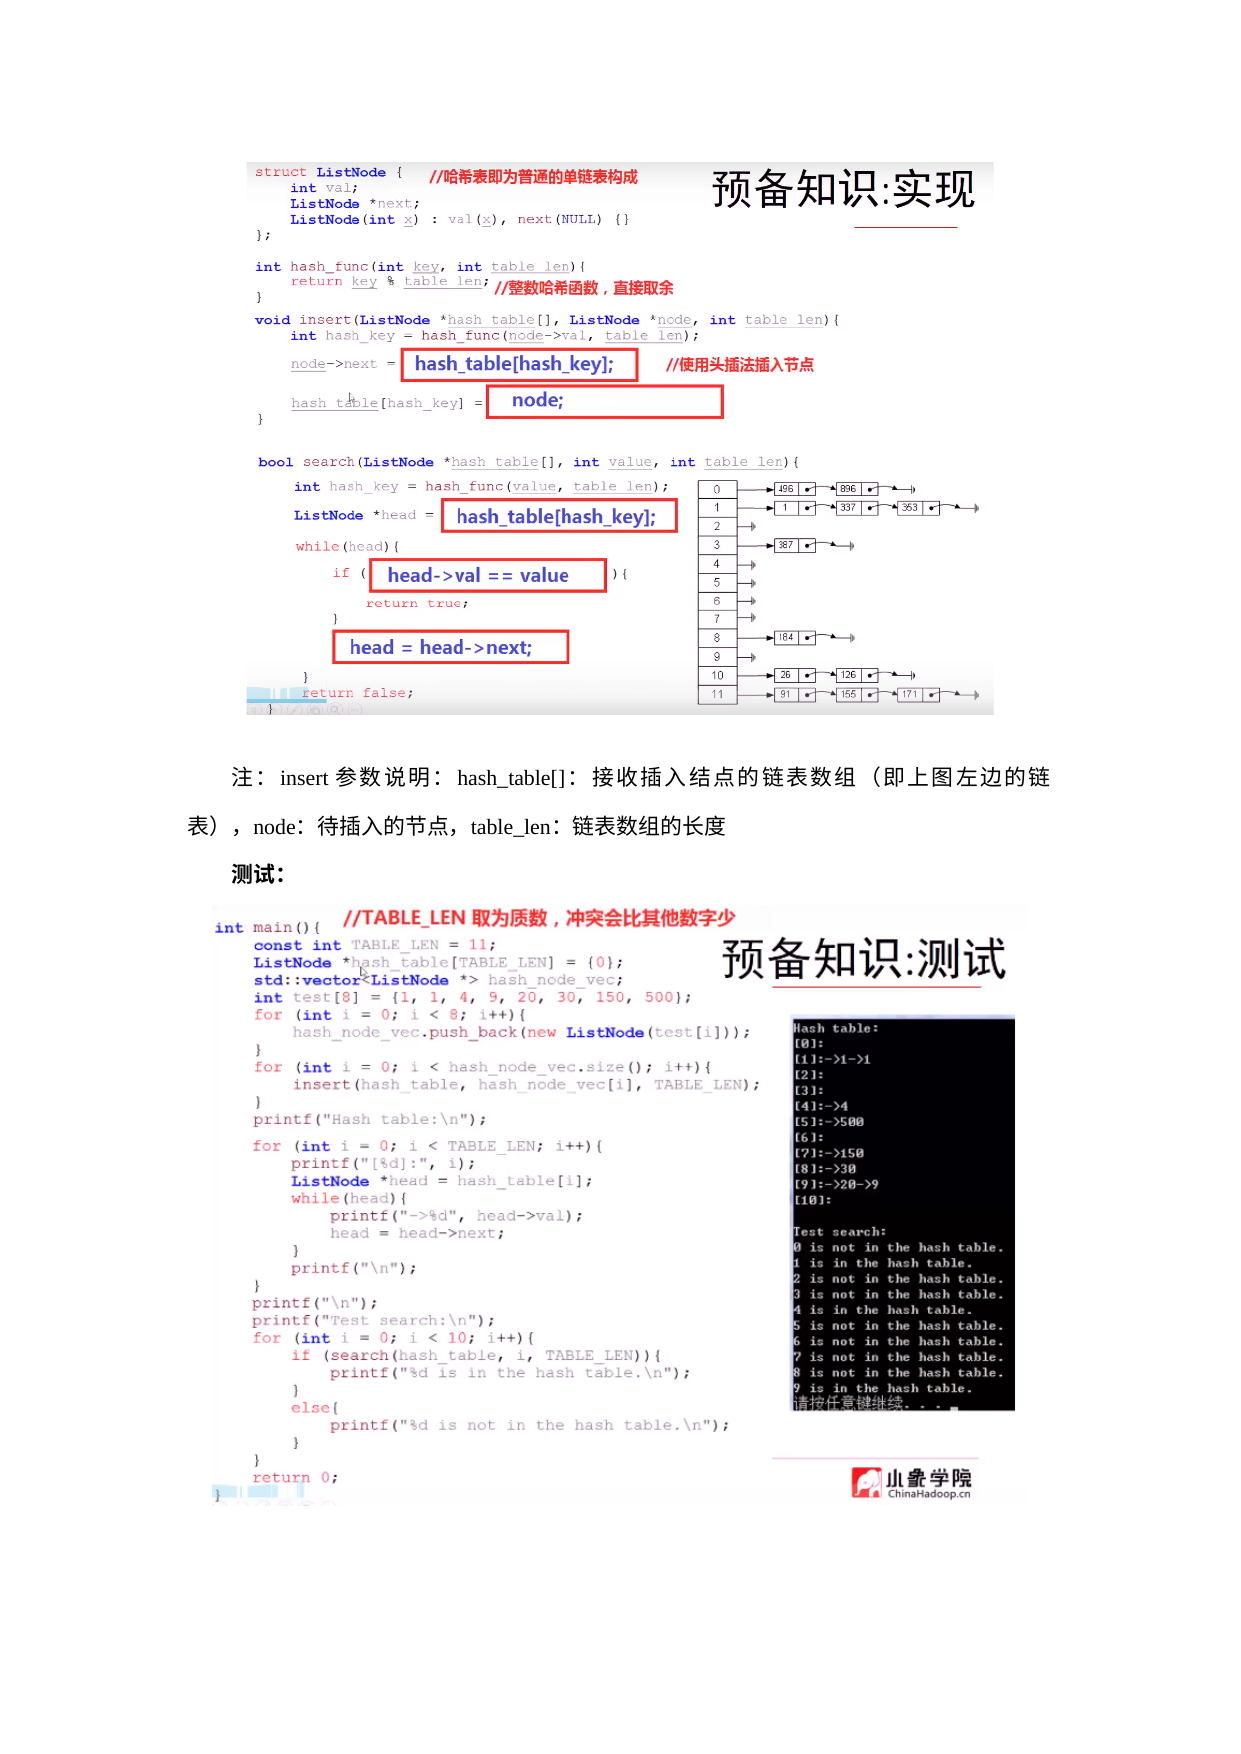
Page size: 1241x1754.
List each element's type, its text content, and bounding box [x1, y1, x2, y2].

text 测试： [187, 857, 1053, 889]
picture [246, 162, 994, 715]
picture [212, 905, 1029, 1506]
text 注：insert参数说明：hash_table[]：接收插入结点的链表数组（即上图左边的链表），node：待插入的节点，table_len：链表数组的长度 [187, 759, 1053, 841]
